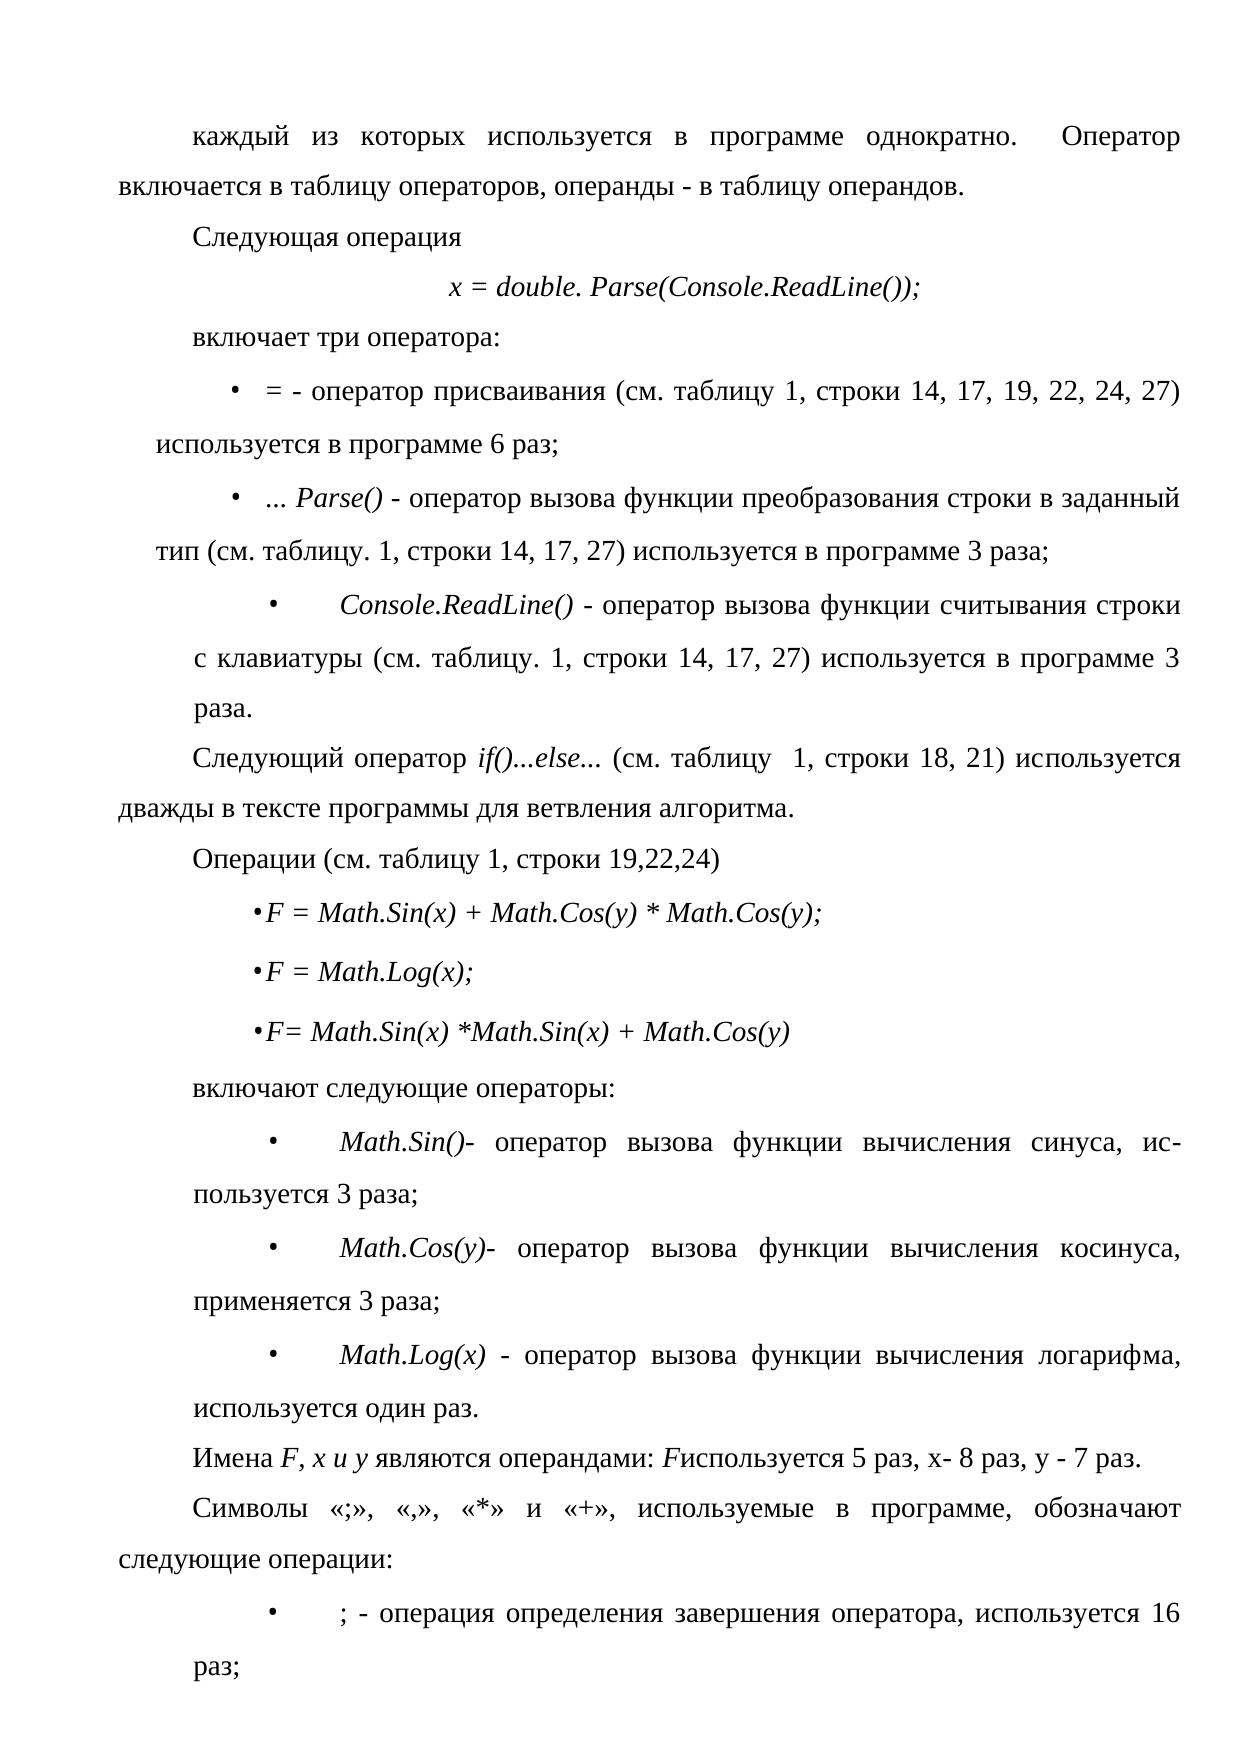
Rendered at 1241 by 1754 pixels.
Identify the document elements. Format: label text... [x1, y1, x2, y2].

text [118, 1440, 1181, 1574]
text Следующая операция [118, 219, 1181, 252]
list F = Math.Sin(x) + Math.Cos(у) * Math.Cos(y); [178, 891, 1181, 931]
list = - оператор присваивания (см. таблицу 1, строки 14, 17, 19, 22, 24, 27) используется в программе 6 раз; [156, 370, 1181, 460]
text включают следующие операторы: [118, 1070, 1181, 1103]
text Операции (см. таблицу 1, строки 19,22,24) [118, 841, 1181, 874]
text включает три оператора: [118, 319, 1181, 353]
list ... Parse() - оператор вызова функции преобразования строки в заданный тип (см. таблицу. 1, строки 14, 17, 27) используется в программе 3 раза; [156, 476, 1181, 566]
text Следующий оператор if()...else... (см. таблицу 1, строки 18, 21) используется дважды в тексте программы для ветвления алгоритма. [118, 740, 1181, 824]
list F= Math.Sin(x) *Math.Sin(x) + Math.Cos(y) [178, 1010, 1181, 1050]
list Console.ReadLine() - оператор вызова функции считывания строки с клавиатуры (см. таблицу. 1, строки 14, 17, 27) используется в программе 3 раза. [194, 583, 1181, 723]
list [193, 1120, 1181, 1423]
text х = double. Parse(Console.ReadLine()); [118, 269, 1181, 303]
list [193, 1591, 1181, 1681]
list F = Math.Log(x); [178, 951, 1181, 990]
text каждый из которых используется в программе однократно. Оператор включается в таблицу операторов, операнды - в таблицу операндов. [118, 118, 1181, 202]
